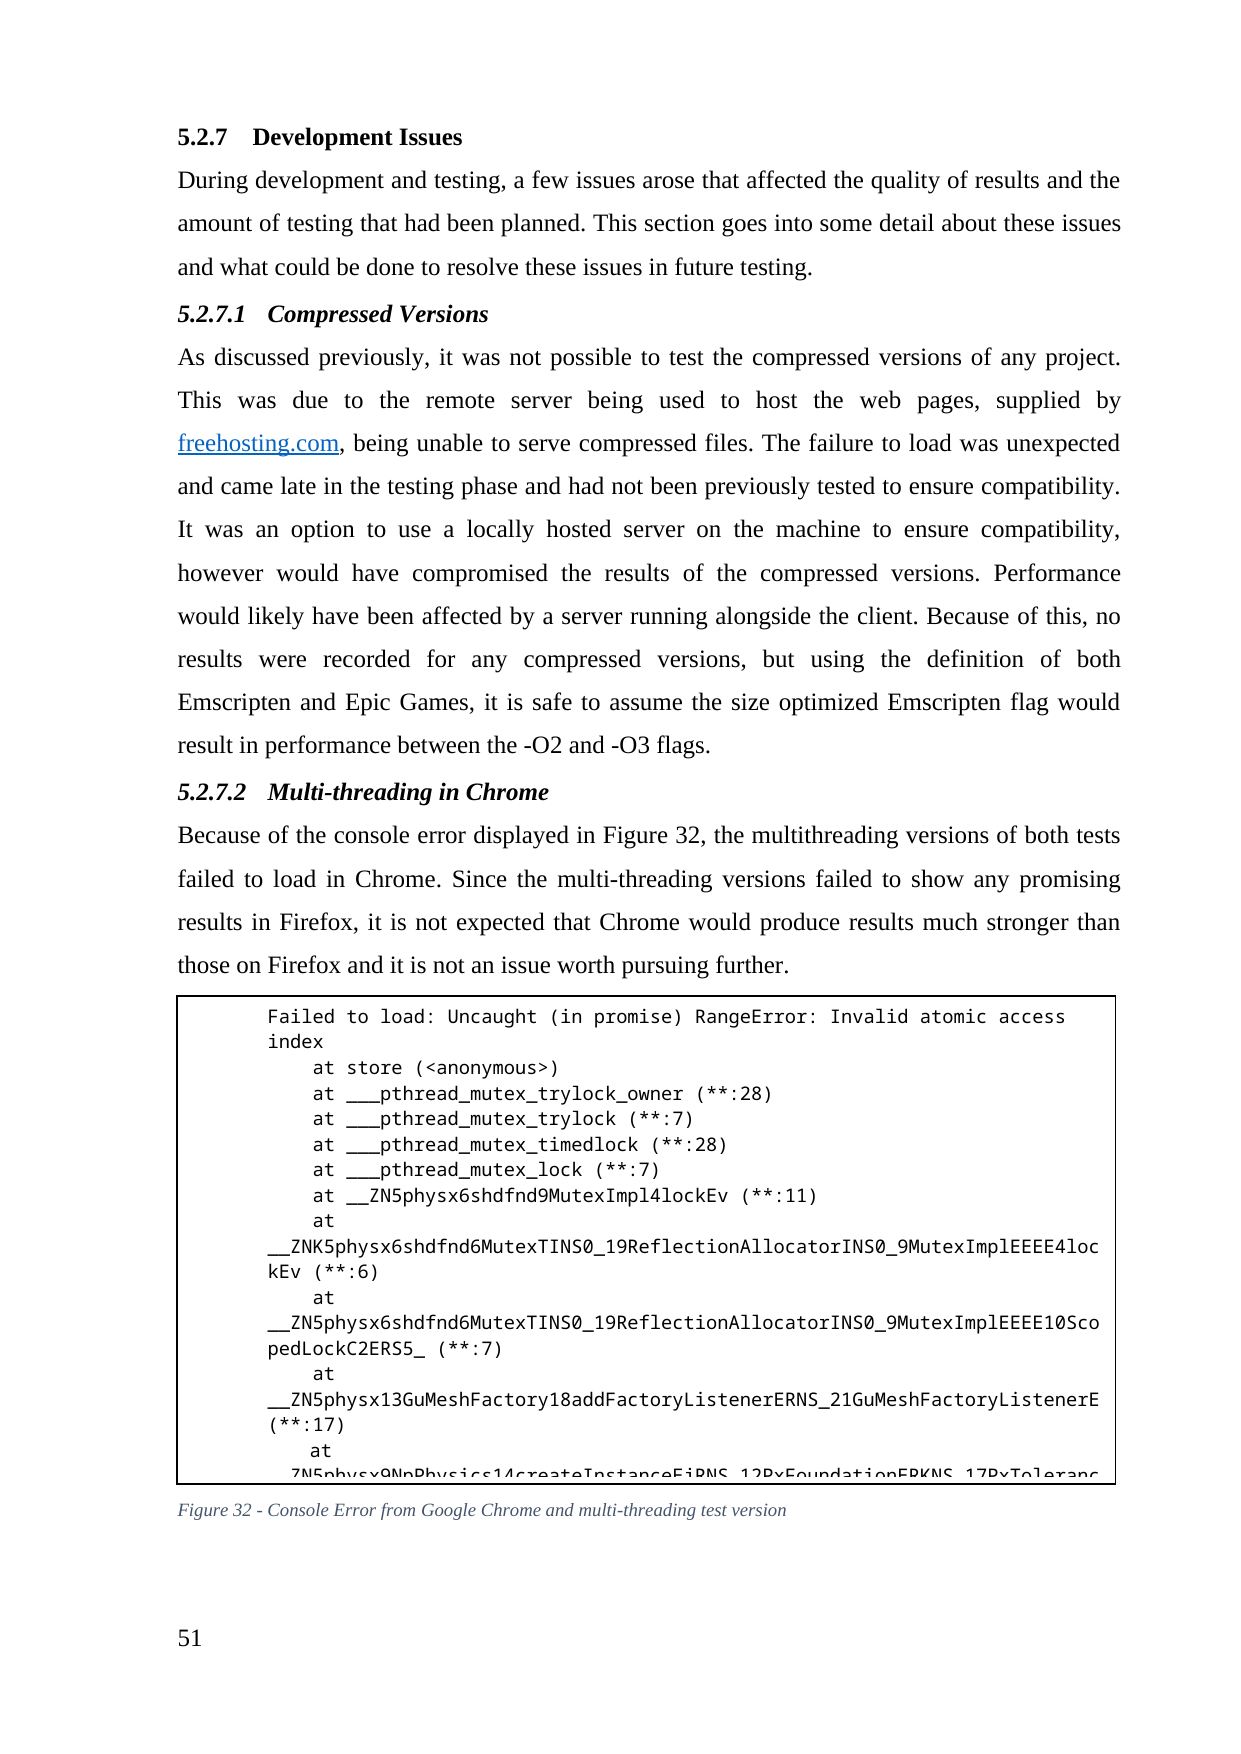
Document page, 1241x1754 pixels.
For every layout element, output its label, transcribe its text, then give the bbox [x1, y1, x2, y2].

subtitle Development Issues [177, 122, 1122, 151]
text During development and testing, a few issues arose that affected the quality of results and the amount of testing that had been planned. This section goes into some detail about these issues and what could be done to resolve these issues in future testing. [177, 165, 1122, 280]
text Because of the console error displayed in Figure 32, the multithreading versions of both tests failed to load in Chrome. Since the multi-threading versions failed to show any promising results in Firefox, it is not expected that Chrome would produce results much stronger than those on Firefox and it is not an issue worth pursuing further. [177, 821, 1122, 979]
subtitle Multi-threading in Chrome [177, 777, 1122, 806]
subtitle Compressed Versions [177, 299, 1122, 328]
text As discussed previously, it was not possible to test the compressed versions of any project. This was due to the remote server being used to host the web pages, supplied by freehosting.com, being unable to serve compressed files. The failure to load was unexpected and came late in the testing phase and had not been previously tested to ensure compatibility. It was an option to use a locally hosted server on the machine to ensure compatibility, however would have compromised the results of the compressed versions. Performance would likely have been affected by a server running alongside the client. Because of this, no results were recorded for any compressed versions, but using the definition of both Emscripten and Epic Games, it is safe to assume the size optimized Emscripten flag would result in performance between the -O2 and -O3 flags. [177, 342, 1122, 759]
